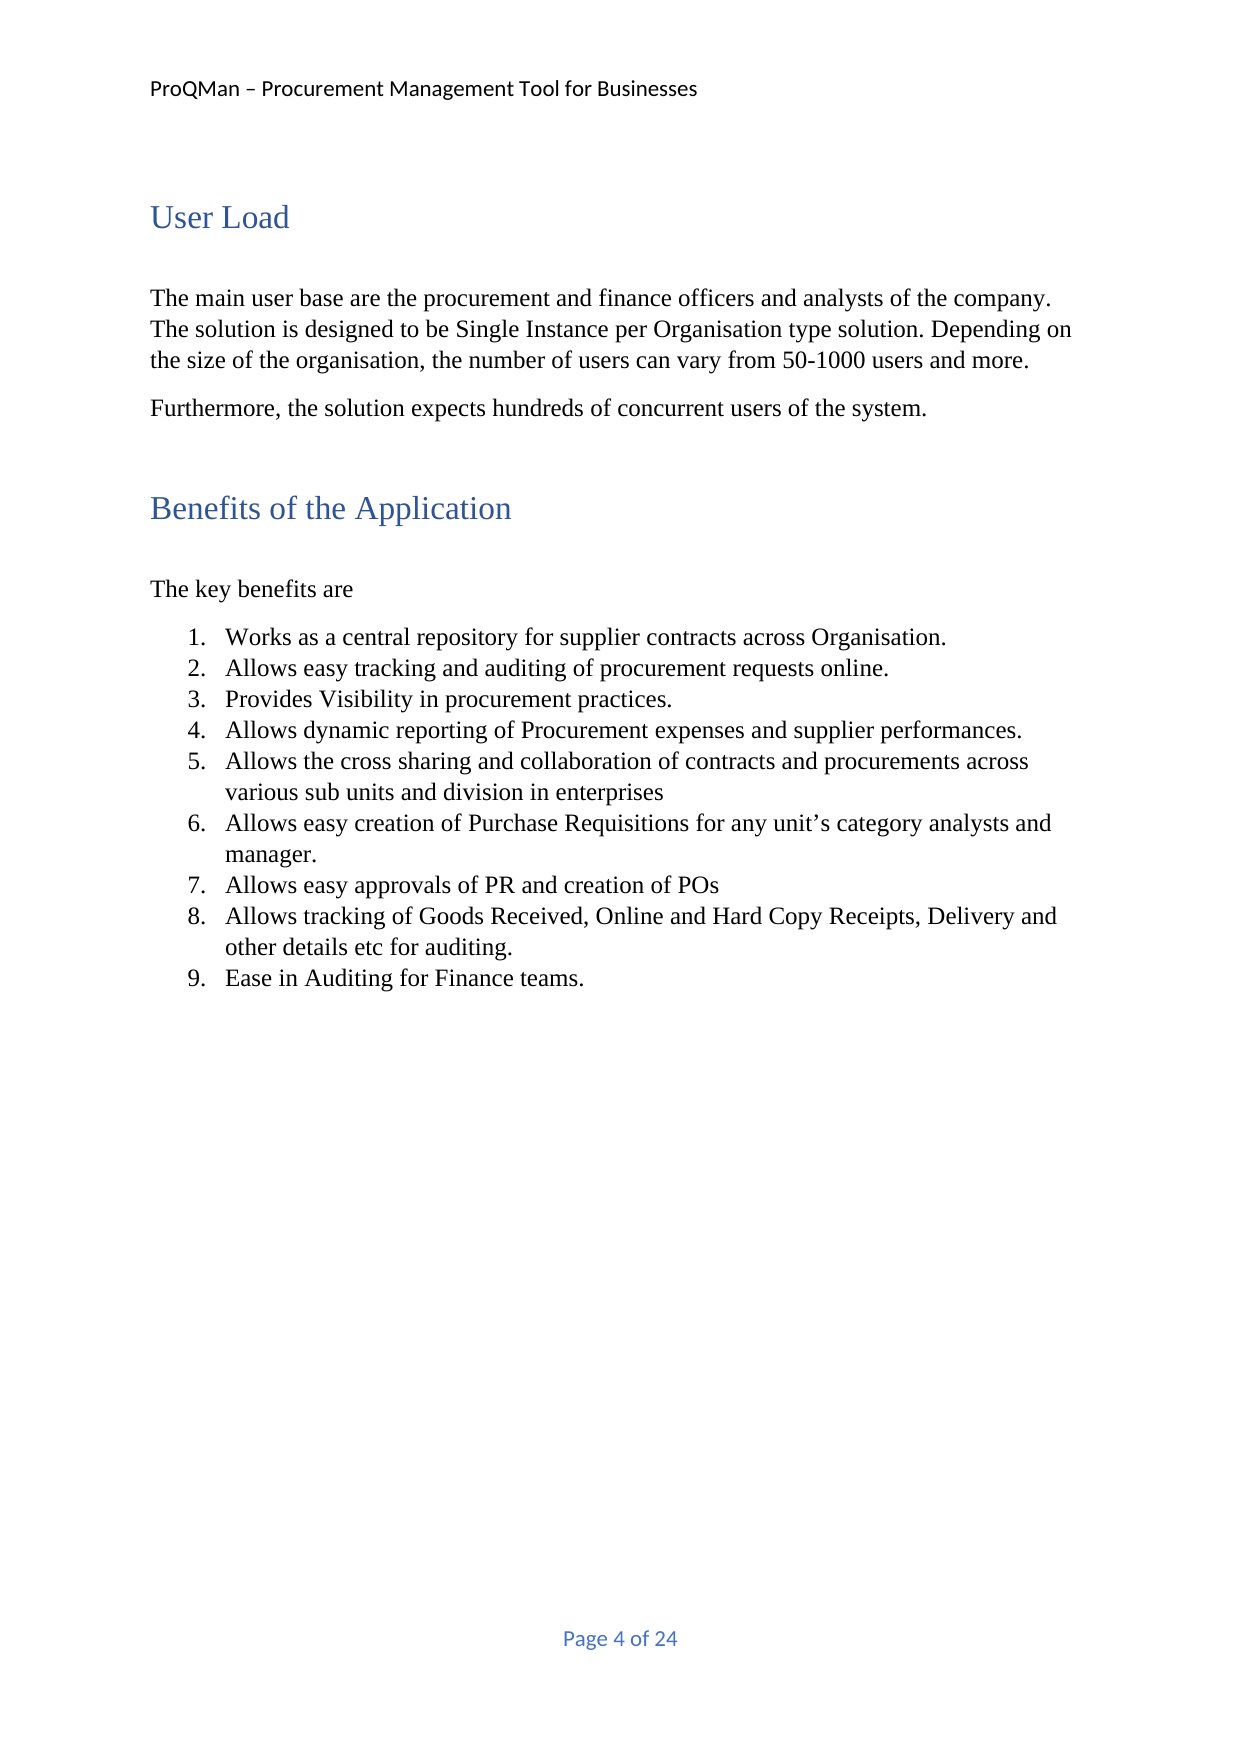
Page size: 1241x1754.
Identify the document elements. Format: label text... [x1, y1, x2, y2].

text The key benefits are [150, 574, 1090, 603]
list Works as a central repository for supplier contracts across Organisation. [187, 622, 1090, 651]
list Allows dynamic reporting of Procurement expenses and supplier performances. [187, 715, 1090, 744]
list Allows tracking of Goods Received, Online and Hard Copy Receipts, Delivery and other details etc for auditing. [187, 901, 1090, 961]
text The main user base are the procurement and finance officers and analysts of the company. The solution is designed to be Single Instance per Organisation type solution. Depending on the size of the organisation, the number of users can vary from 50-1000 users and more. [150, 283, 1090, 374]
list Provides Visibility in procurement practices. [187, 684, 1090, 713]
list Allows the cross sharing and collaboration of contracts and procurements across various sub units and division in enterprises [187, 746, 1090, 806]
list Allows easy approvals of PR and creation of POs [187, 870, 1090, 899]
list Allows easy tracking and auditing of procurement requests online. [187, 653, 1090, 682]
text Benefits of the Application [150, 488, 1090, 526]
list Ease in Auditing for Finance teams. [187, 963, 1090, 992]
text User Load [150, 198, 1090, 236]
text Furthermore, the solution expects hundreds of concurrent users of the system. [150, 393, 1090, 421]
list Allows easy creation of Purchase Requisitions for any unit’s category analysts and manager. [187, 808, 1090, 868]
